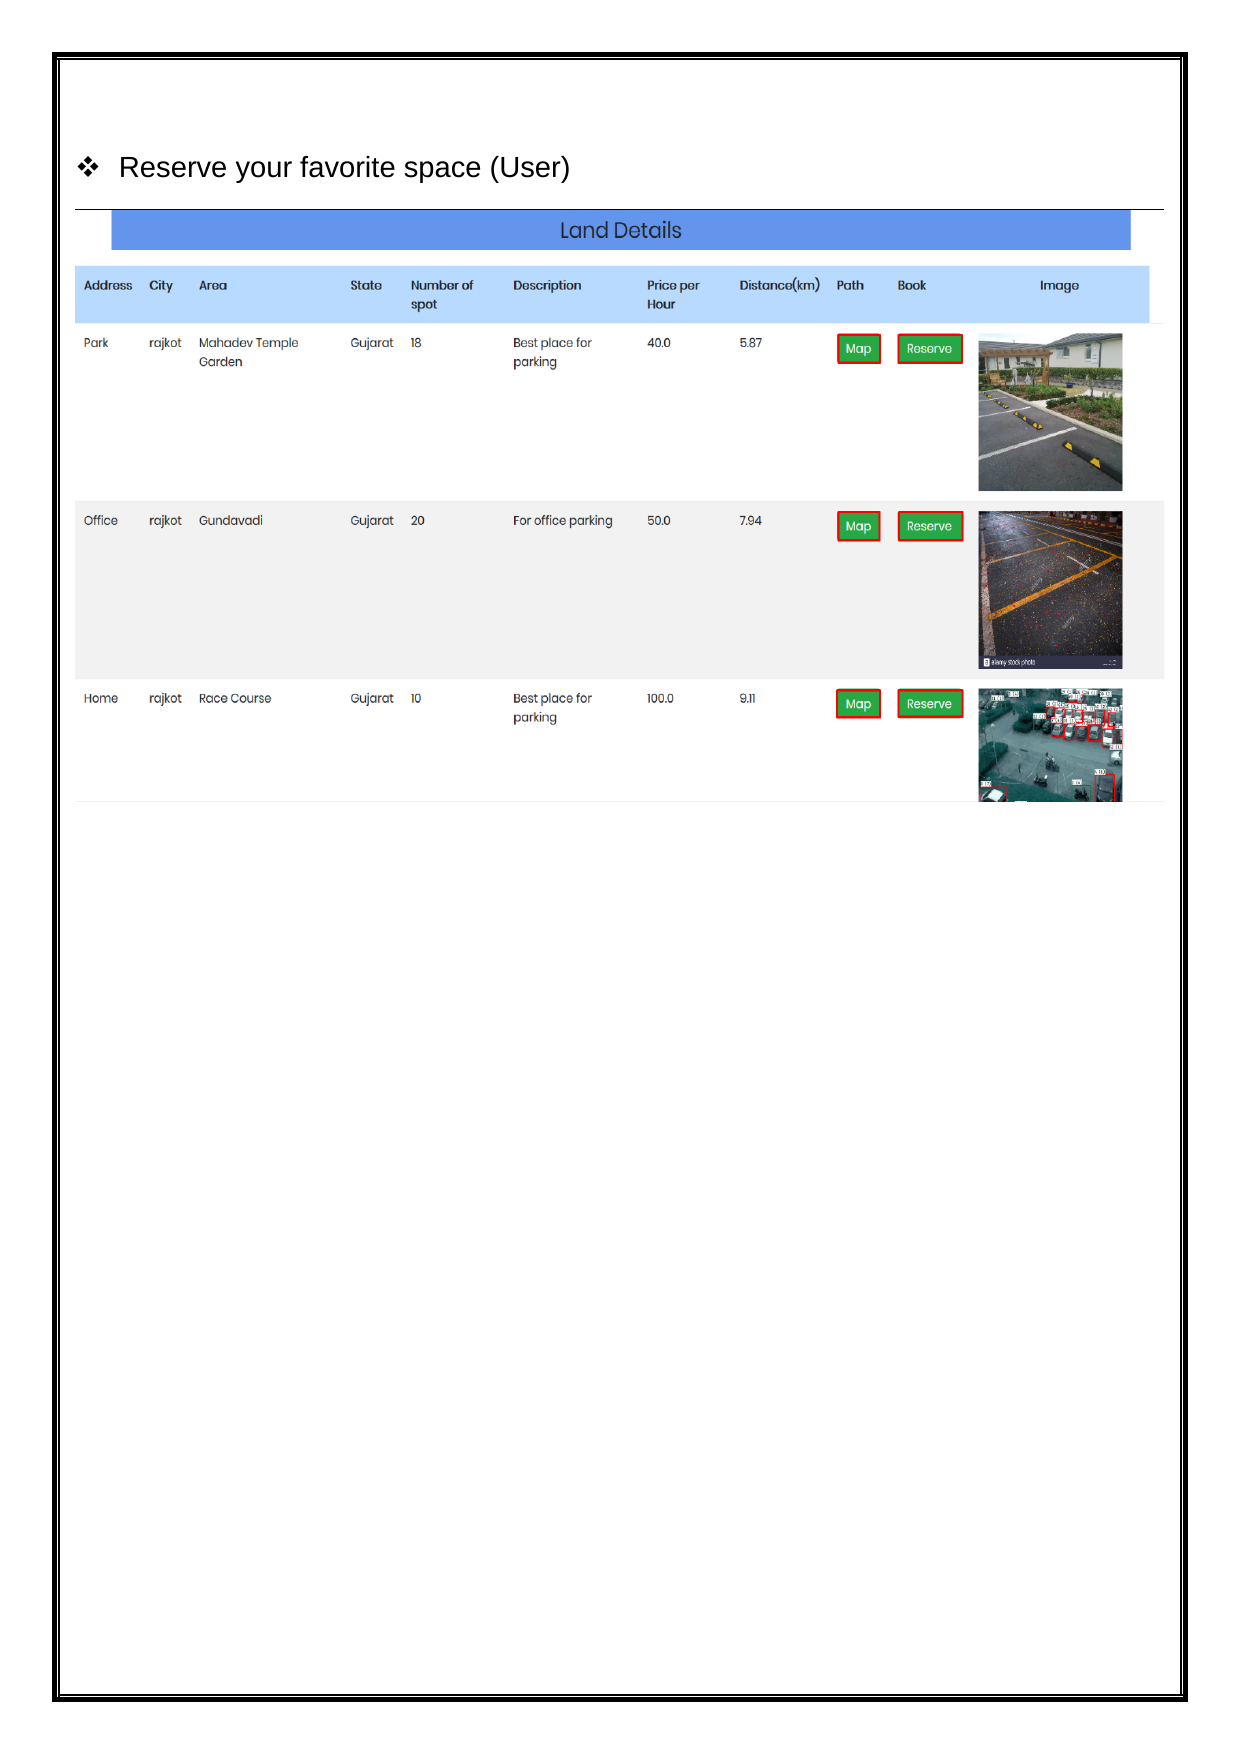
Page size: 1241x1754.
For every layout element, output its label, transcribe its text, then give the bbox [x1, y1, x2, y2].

picture [75, 209, 1165, 802]
list Reserve your favorite space (User) [75, 150, 1165, 184]
